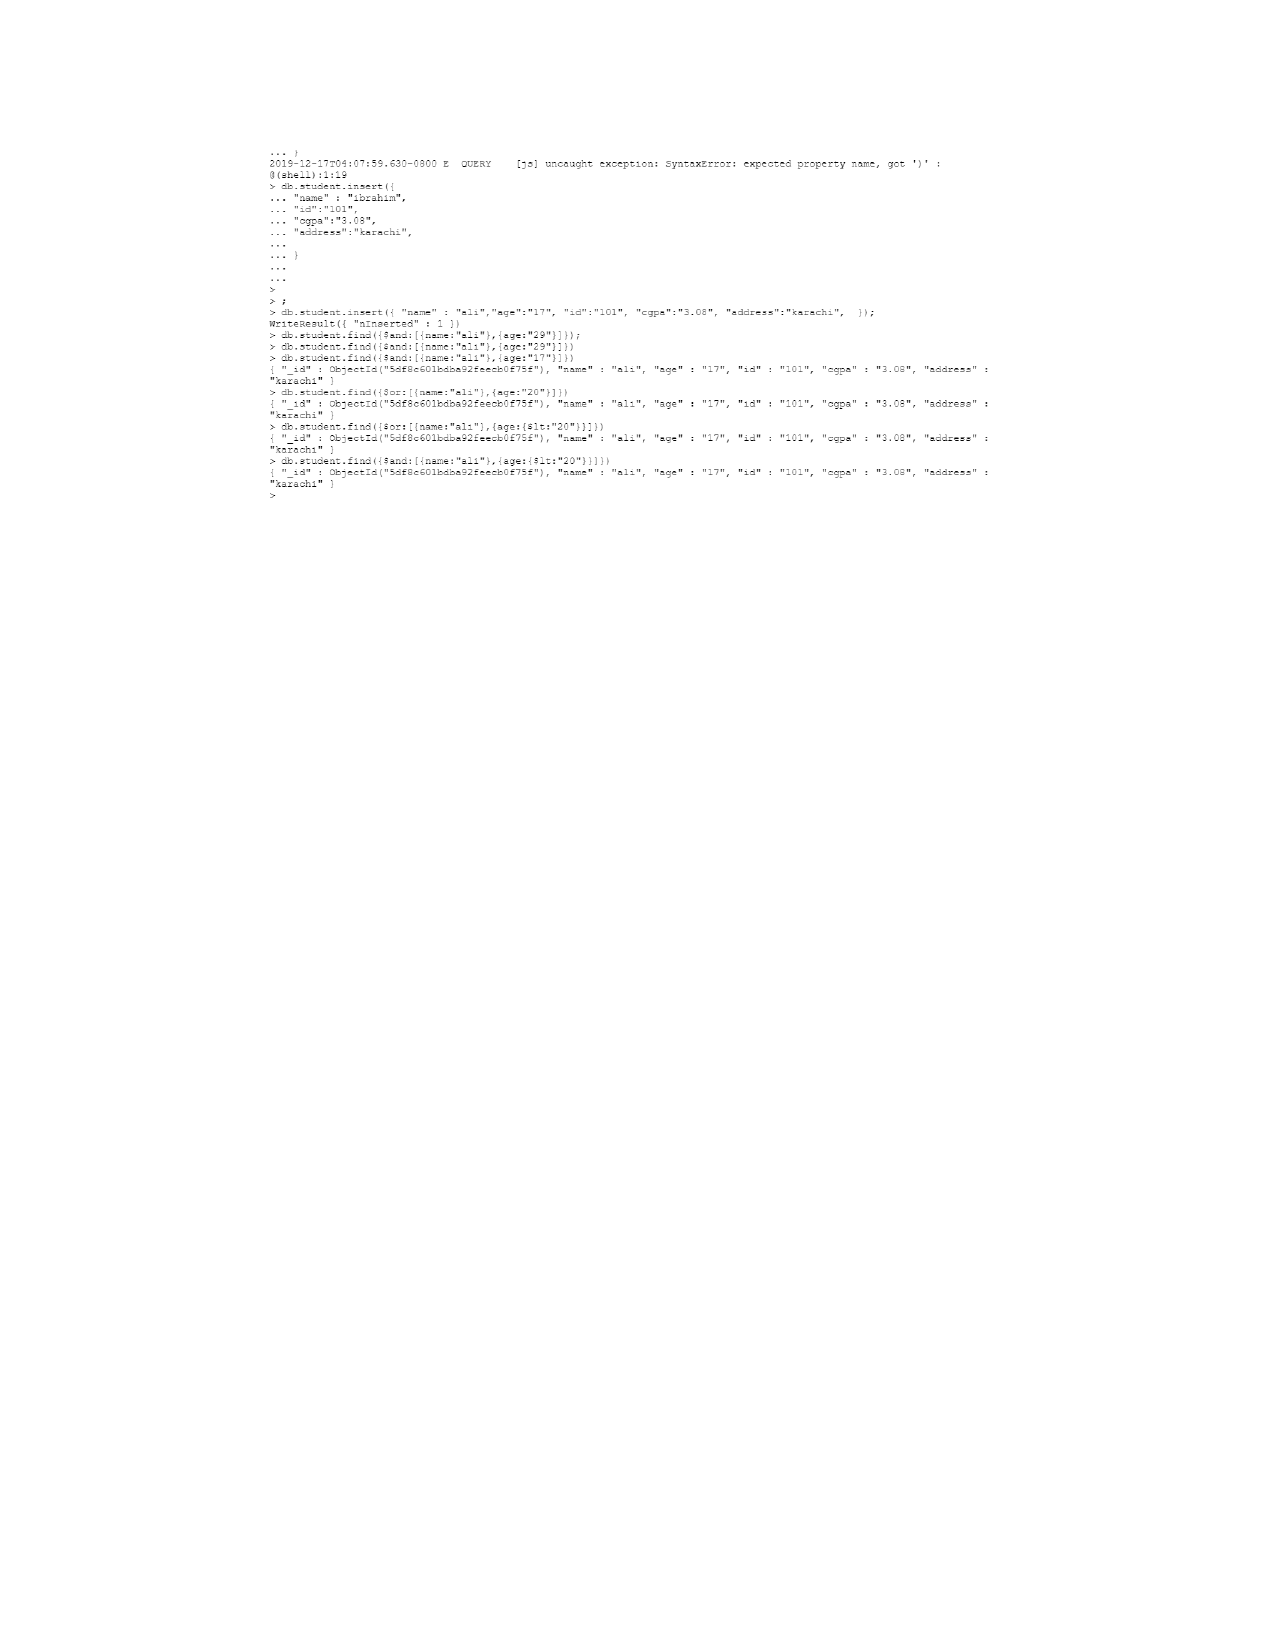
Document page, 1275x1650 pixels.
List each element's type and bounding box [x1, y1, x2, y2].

picture [261, 150, 1014, 519]
